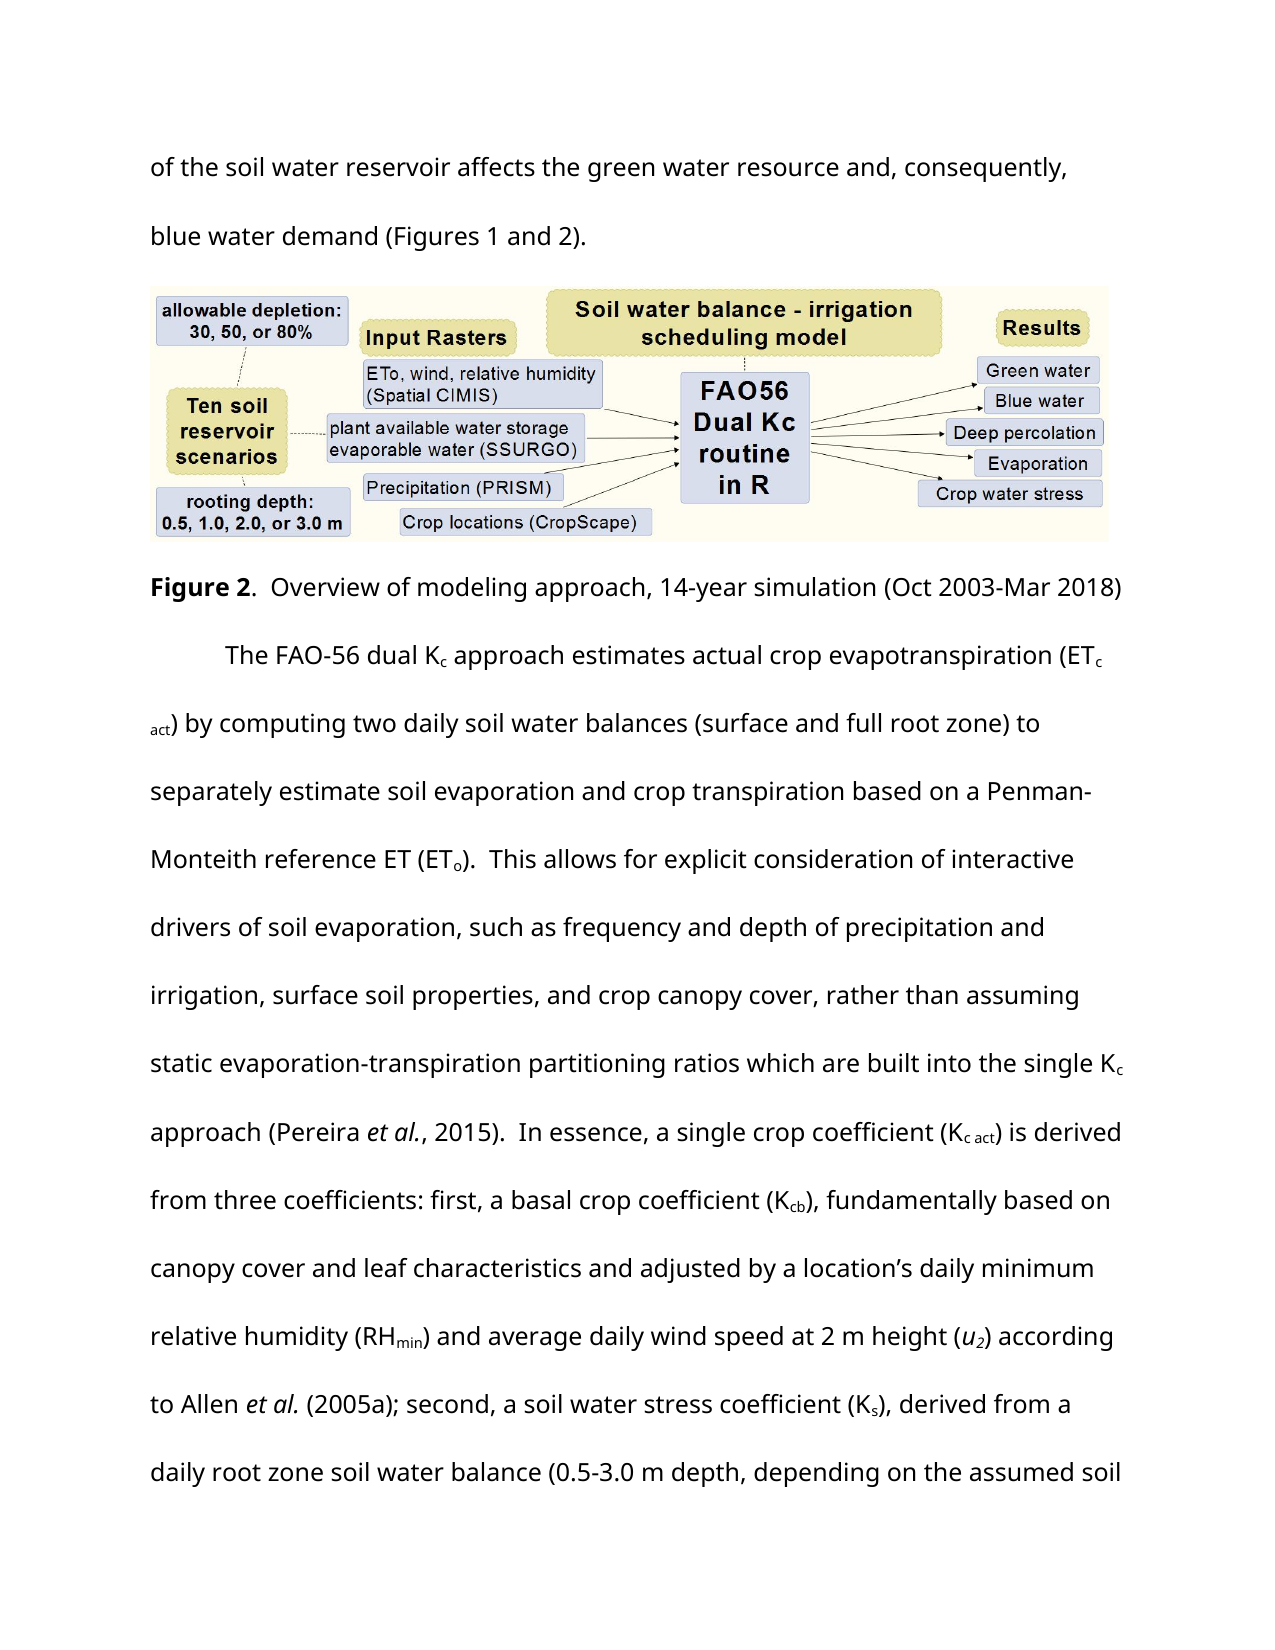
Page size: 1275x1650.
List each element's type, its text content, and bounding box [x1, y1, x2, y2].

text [150, 637, 1125, 1489]
picture [150, 286, 1109, 542]
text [150, 150, 1125, 252]
text Figure 2. Overview of modeling approach, 14-year simulation (Oct 2003-Mar 2018) [150, 569, 1125, 603]
